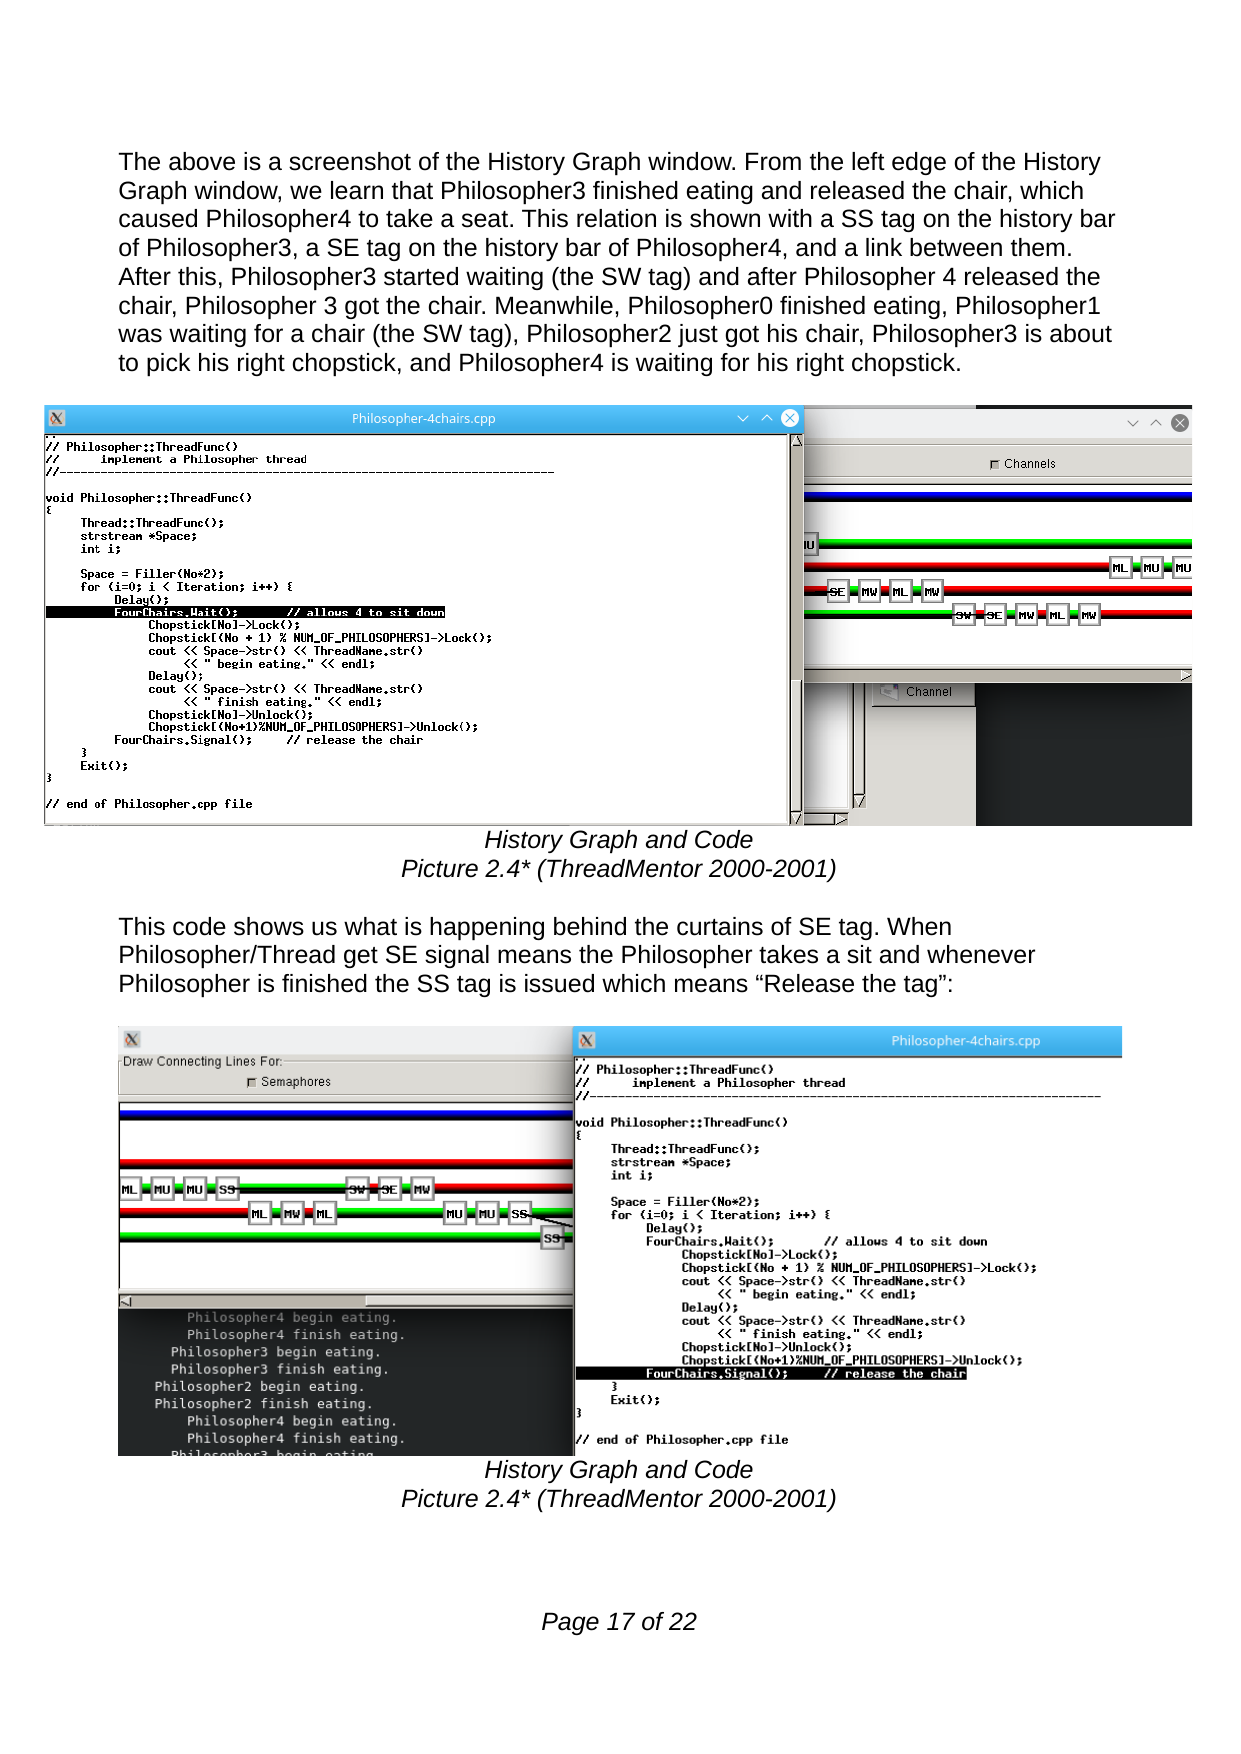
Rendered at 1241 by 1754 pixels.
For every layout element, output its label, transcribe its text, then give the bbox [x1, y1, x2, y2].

text Picture 2.4* (ThreadMentor 2000-2001) [118, 1484, 1122, 1513]
text History Graph and Code [118, 826, 1122, 854]
text This code shows us what is happening behind the curtains of SE tag. When Philosopher/Thread get SE signal means the Philosopher takes a sit and whenever Philosopher is finished the SS tag is issued which means “Release the tag”: [118, 912, 1122, 998]
text History Graph and Code [118, 1456, 1122, 1484]
text The above is a screenshot of the History Graph window. From the left edge of the History Graph window, we learn that Philosopher3 finished eating and released the chair, which caused Philosopher4 to take a seat. This relation is shown with a SS tag on the history bar of Philosopher3, a SE tag on the history bar of Philosopher4, and a link between them. After this, Philosopher3 started waiting (the SW tag) and after Philosopher 4 released the chair, Philosopher 3 got the chair. Meanwhile, Philosopher0 finished eating, Philosopher1 was waiting for a chair (the SW tag), Philosopher2 just got his chair, Philosopher3 is about to pick his right chopstick, and Philosopher4 is waiting for his right chopstick. [118, 147, 1122, 377]
picture [44, 405, 1193, 826]
picture [118, 1026, 1123, 1456]
text Picture 2.4* (ThreadMentor 2000-2001) [118, 854, 1122, 883]
